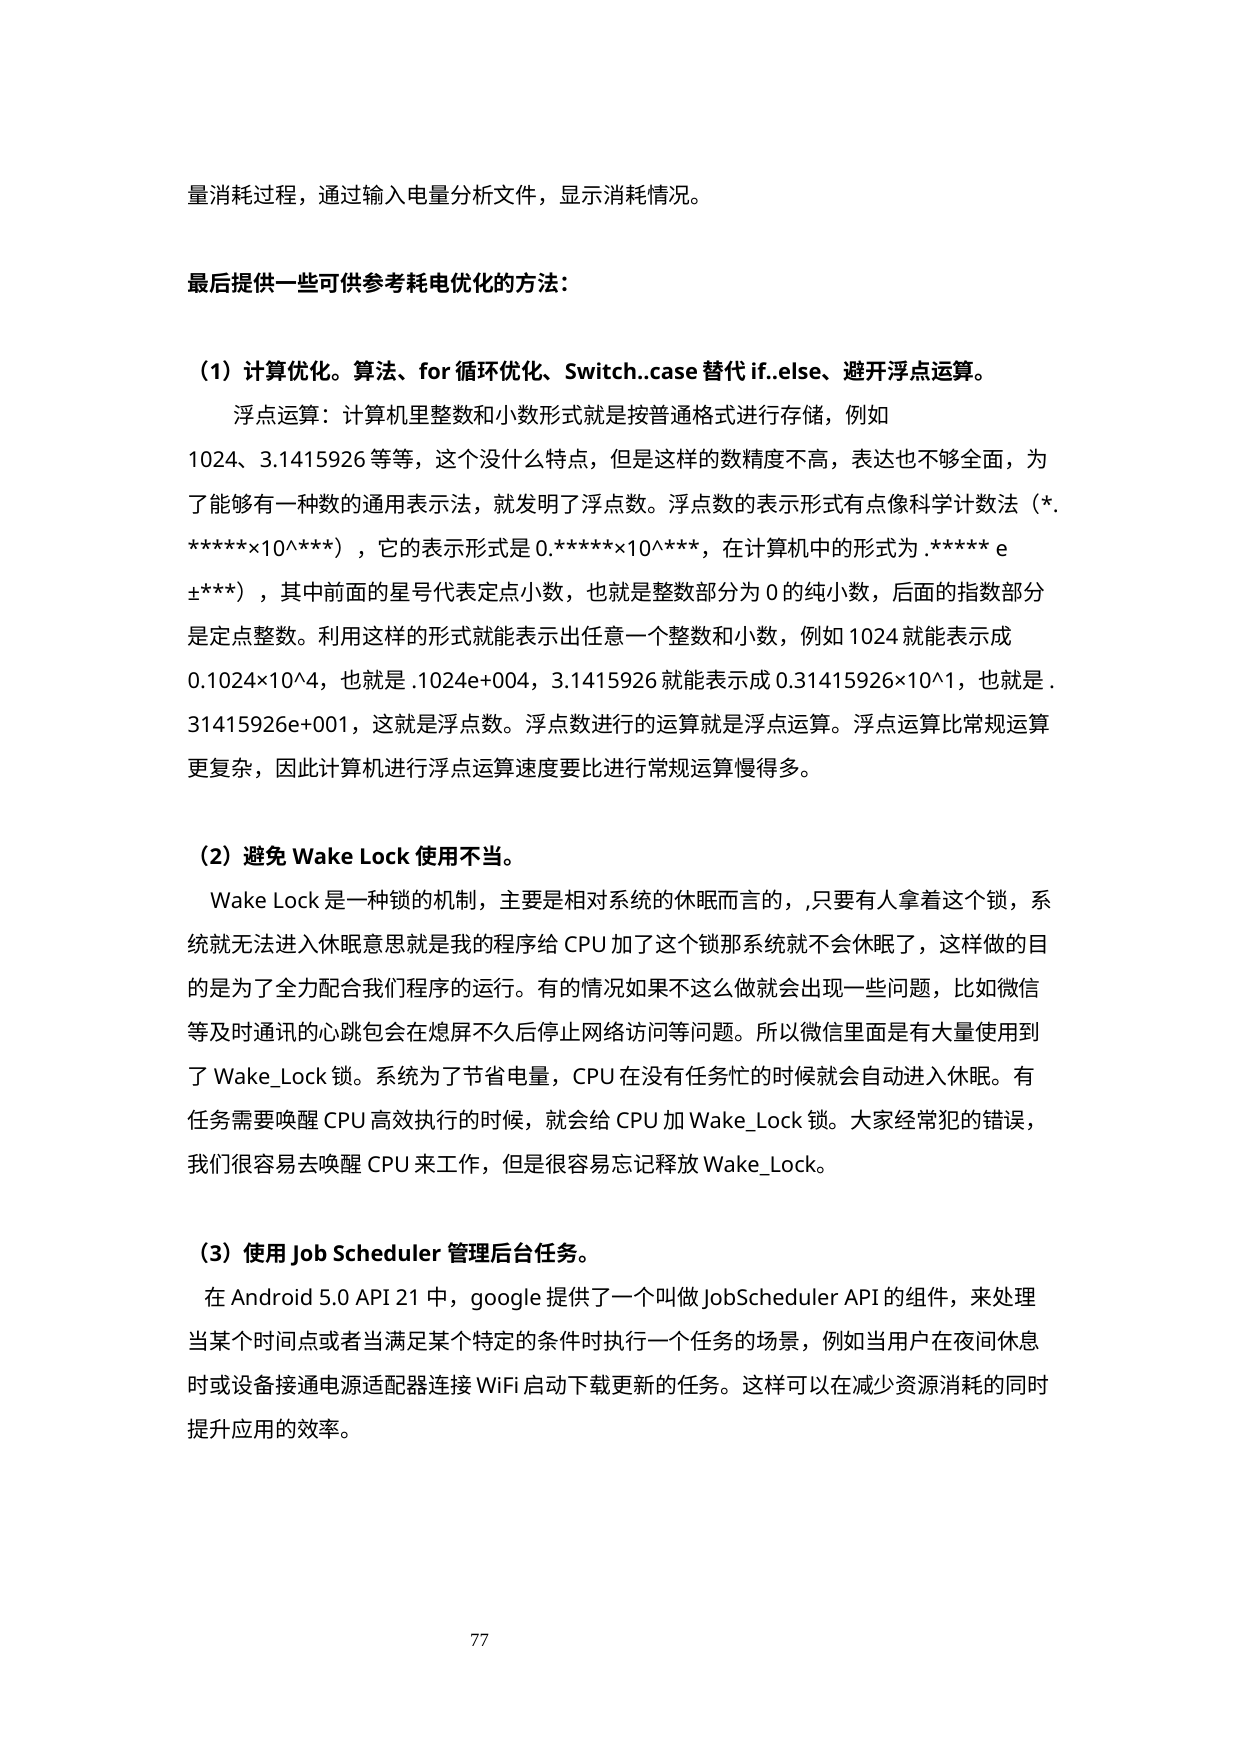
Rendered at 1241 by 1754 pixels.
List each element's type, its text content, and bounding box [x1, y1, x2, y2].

text 在Android 5.0 API 21 中，google提供了一个叫做JobScheduler API的组件，来处理当某个时间点或者当满足某个特定的条件时执行一个任务的场景，例如当用户在夜间休息时或设备接通电源适配器连接WiFi启动下载更新的任务。这样可以在减少资源消耗的同时提升应用的效率。 [187, 1273, 1053, 1450]
text （3）使用 Job Scheduler 管理后台任务。 [187, 1229, 1053, 1273]
text Wake Lock是一种锁的机制，主要是相对系统的休眠而言的，,只要有人拿着这个锁，系统就无法进入休眠意思就是我的程序给CPU加了这个锁那系统就不会休眠了，这样做的目的是为了全力配合我们程序的运行。有的情况如果不这么做就会出现一些问题，比如微信等及时通讯的心跳包会在熄屏不久后停止网络访问等问题。所以微信里面是有大量使用到了Wake_Lock锁。系统为了节省电量，CPU在没有任务忙的时候就会自动进入休眠。有任务需要唤醒CPU高效执行的时候，就会给CPU加Wake_Lock锁。大家经常犯的错误，我们很容易去唤醒CPU来工作，但是很容易忘记释放Wake_Lock。 [187, 877, 1053, 1185]
text （1）计算优化。算法、for循环优化、Switch..case替代if..else、避开浮点运算。 [187, 348, 1053, 392]
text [187, 172, 1053, 216]
text （2）避免 Wake Lock 使用不当。 [187, 833, 1053, 877]
text 最后提供一些可供参考耗电优化的方法： [187, 260, 1053, 304]
text 浮点运算：计算机里整数和小数形式就是按普通格式进行存储，例如1024、3.1415926等等，这个没什么特点，但是这样的数精度不高，表达也不够全面，为了能够有一种数的通用表示法，就发明了浮点数。浮点数的表示形式有点像科学计数法（*.*****×10^***），它的表示形式是0.*****×10^***，在计算机中的形式为 .***** e ±***），其中前面的星号代表定点小数，也就是整数部分为0的纯小数，后面的指数部分是定点整数。利用这样的形式就能表示出任意一个整数和小数，例如1024就能表示成0.1024×10^4，也就是 .1024e+004，3.1415926就能表示成0.31415926×10^1，也就是 .31415926e+001，这就是浮点数。浮点数进行的运算就是浮点运算。浮点运算比常规运算更复杂，因此计算机进行浮点运算速度要比进行常规运算慢得多。 [187, 392, 1053, 789]
